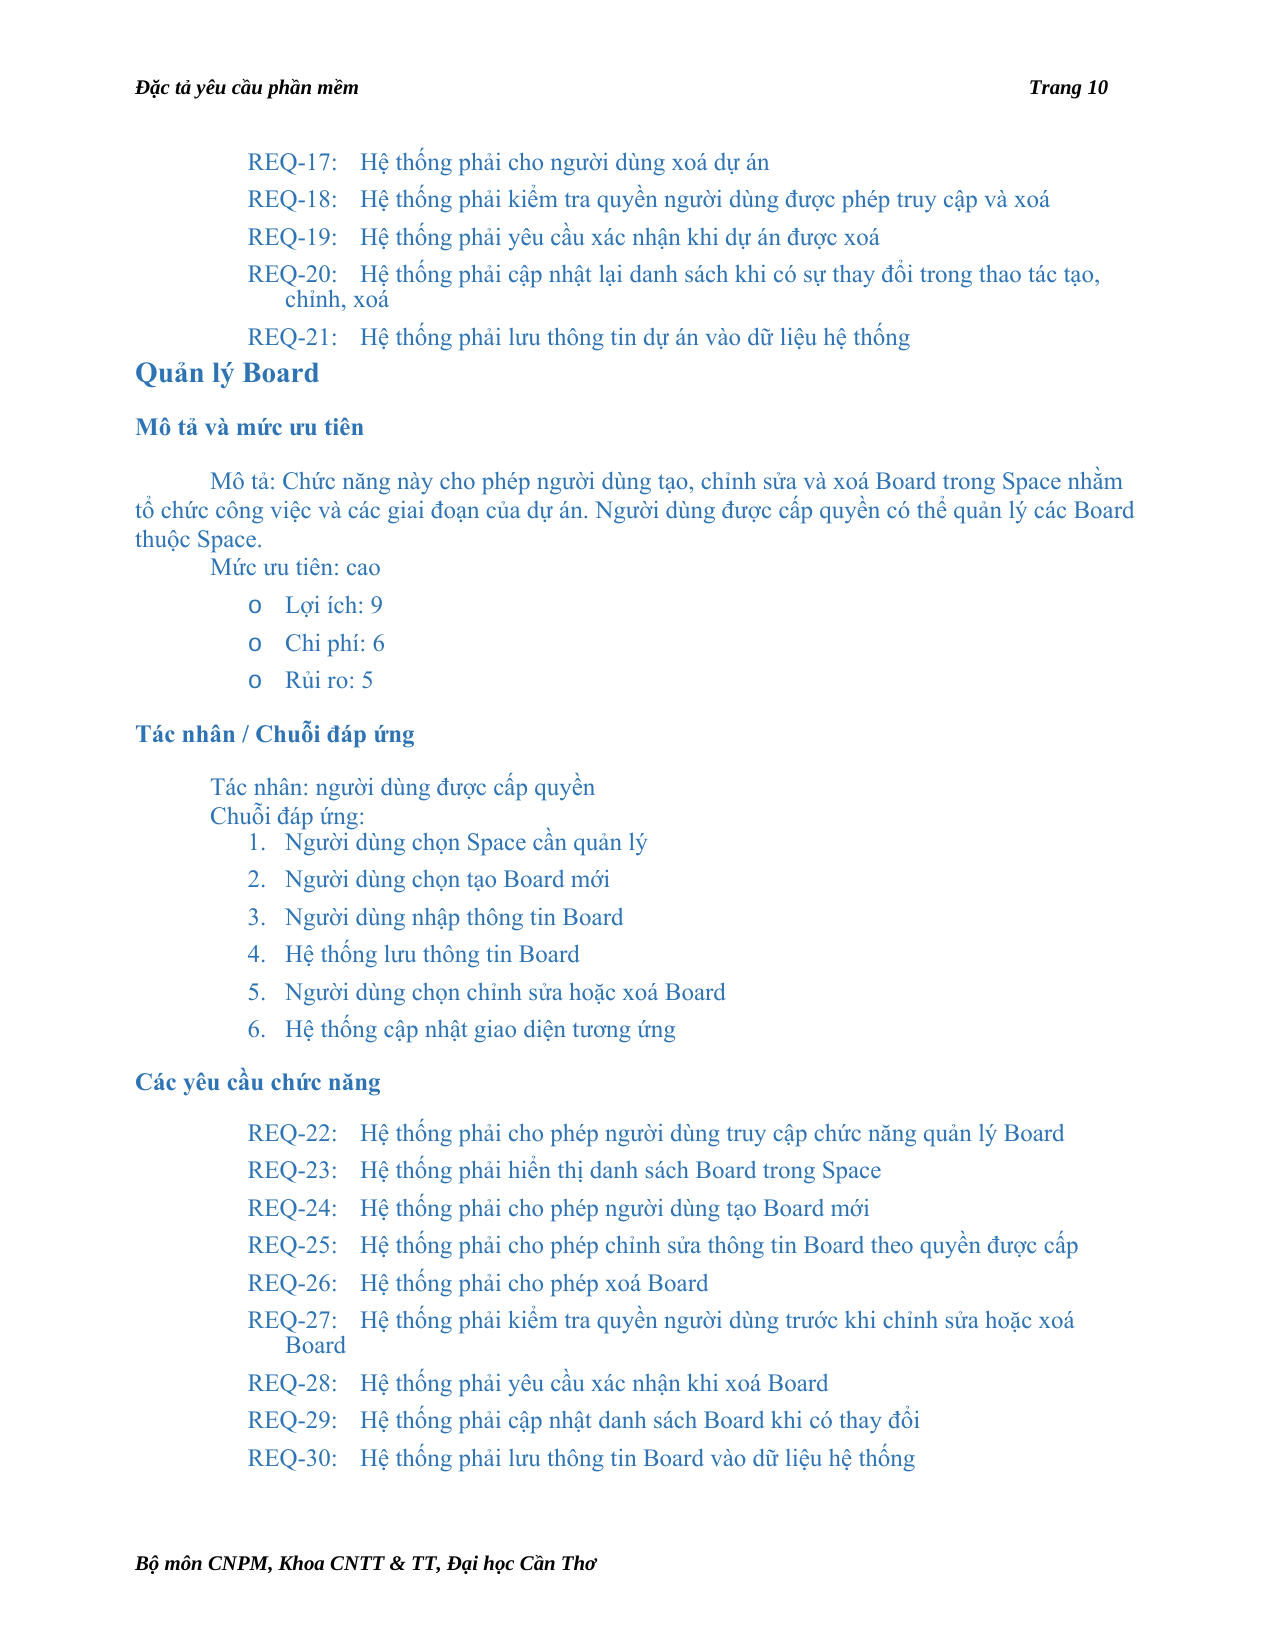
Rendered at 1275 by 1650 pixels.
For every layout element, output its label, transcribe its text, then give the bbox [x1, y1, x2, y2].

list Hệ thống phải lưu thông tin dự án vào dữ liệu hệ thống [247, 325, 1140, 350]
text Tác nhân: người dùng được cấp quyền [135, 772, 1140, 801]
list Lợi ích: 9 [247, 594, 1140, 619]
text Chuỗi đáp ứng: [135, 801, 1140, 830]
list Hệ thống phải lưu thông tin Board vào dữ liệu hệ thống [247, 1446, 1140, 1471]
list Hệ thống phải cho phép người dùng truy cập chức năng quản lý Board [247, 1121, 1140, 1146]
list Hệ thống phải kiểm tra quyền người dùng trước khi chỉnh sửa hoặc xoá Board [247, 1309, 1140, 1359]
list Người dùng chọn chỉnh sửa hoặc xoá Board [247, 980, 1140, 1005]
list Hệ thống cập nhật giao diện tương ứng [247, 1017, 1140, 1042]
list Người dùng nhập thông tin Board [247, 905, 1140, 930]
list Hệ thống phải yêu cầu xác nhận khi xoá Board [247, 1371, 1140, 1396]
list Hệ thống phải cho phép xoá Board [247, 1271, 1140, 1296]
list Hệ thống phải yêu cầu xác nhận khi dự án được xoá [247, 225, 1140, 250]
list Hệ thống phải kiểm tra quyền người dùng được phép truy cập và xoá [247, 187, 1140, 212]
list Rủi ro: 5 [247, 669, 1140, 694]
list Chi phí: 6 [247, 631, 1140, 656]
subtitle Tác nhân / Chuỗi đáp ứng [135, 719, 1140, 747]
subtitle Mô tả và mức ưu tiên [135, 412, 1140, 441]
text Mô tả: Chức năng này cho phép người dùng tạo, chỉnh sửa và xoá Board trong Space nhằm tổ chức công việc và các giai đoạn của dự án. Người dùng được cấp quyền có thể quản lý các Board thuộc Space. [135, 466, 1140, 552]
list Hệ thống phải cho phép người dùng tạo Board mới [247, 1196, 1140, 1221]
list Người dùng chọn Space cần quản lý [247, 830, 1140, 855]
list Hệ thống phải cho phép chỉnh sửa thông tin Board theo quyền được cấp [247, 1234, 1140, 1259]
subtitle Các yêu cầu chức năng [135, 1067, 1140, 1096]
list Người dùng chọn tạo Board mới [247, 867, 1140, 892]
list Hệ thống phải cập nhật danh sách Board khi có thay đổi [247, 1409, 1140, 1434]
subtitle Quản lý Board [149, 362, 1140, 387]
list Hệ thống phải hiển thị danh sách Board trong Space [247, 1159, 1140, 1184]
list Hệ thống lưu thông tin Board [247, 942, 1140, 967]
list Hệ thống phải cập nhật lại danh sách khi có sự thay đổi trong thao tác tạo, chỉnh, xoá [247, 262, 1140, 312]
list Hệ thống phải cho người dùng xoá dự án [247, 150, 1140, 175]
text Mức ưu tiên: cao [135, 552, 1140, 581]
